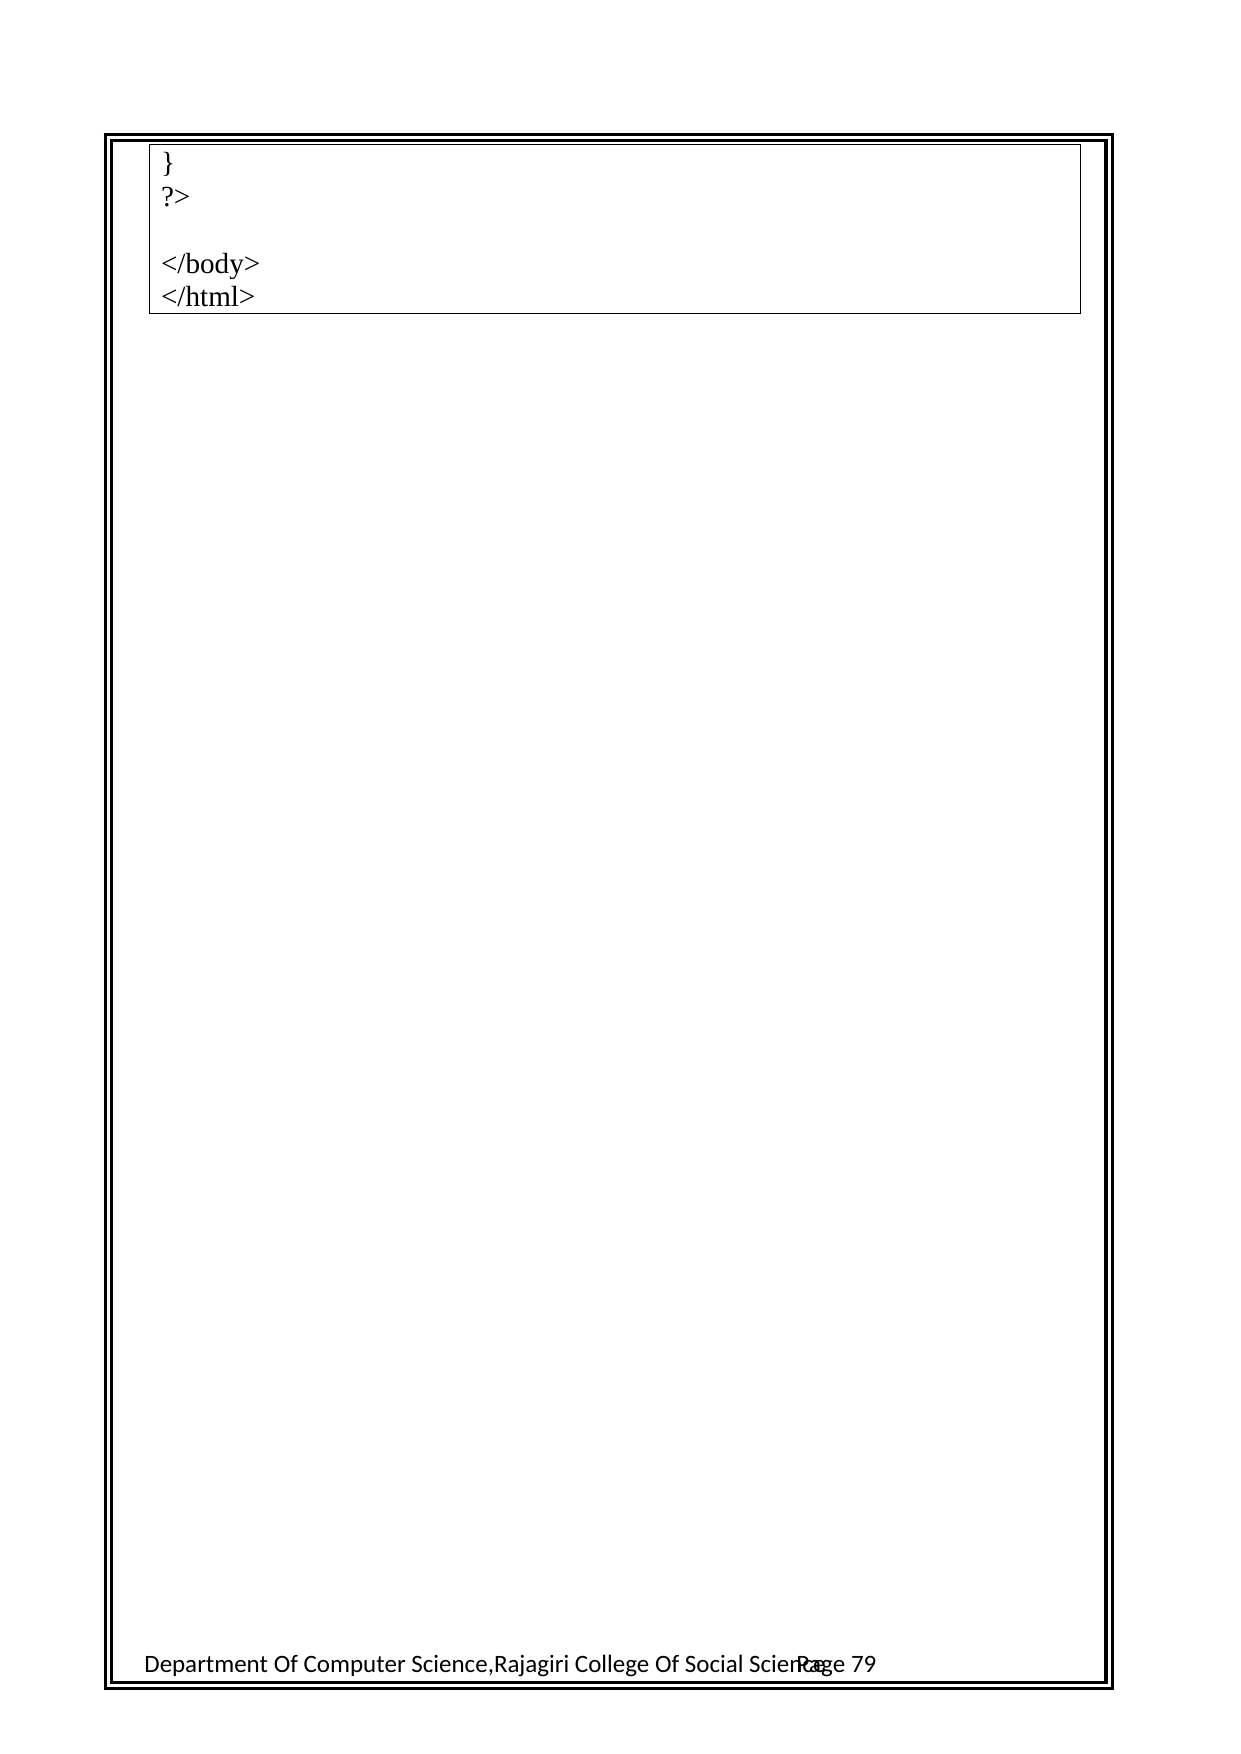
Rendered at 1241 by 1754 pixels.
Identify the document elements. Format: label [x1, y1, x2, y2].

table_header [150, 145, 1080, 313]
